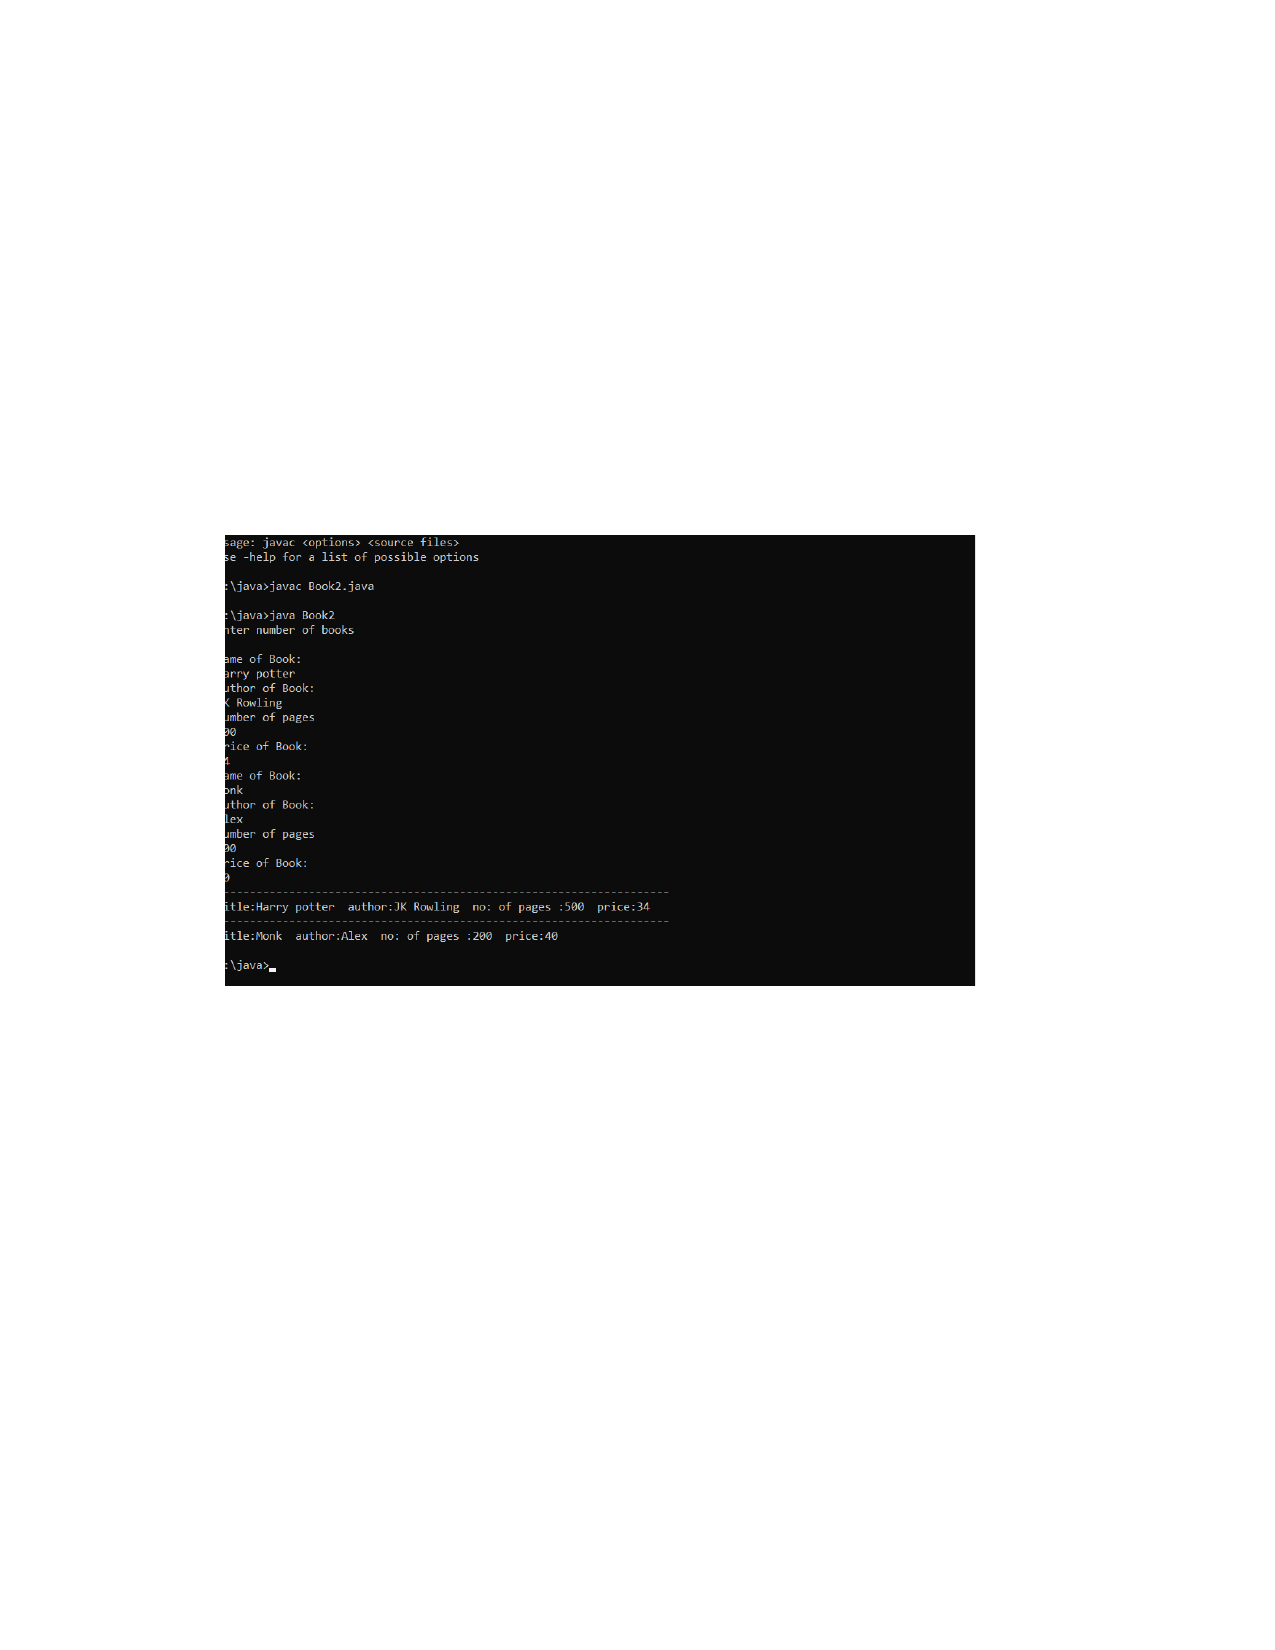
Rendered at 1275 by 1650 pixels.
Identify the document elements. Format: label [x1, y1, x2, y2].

picture [225, 535, 976, 986]
